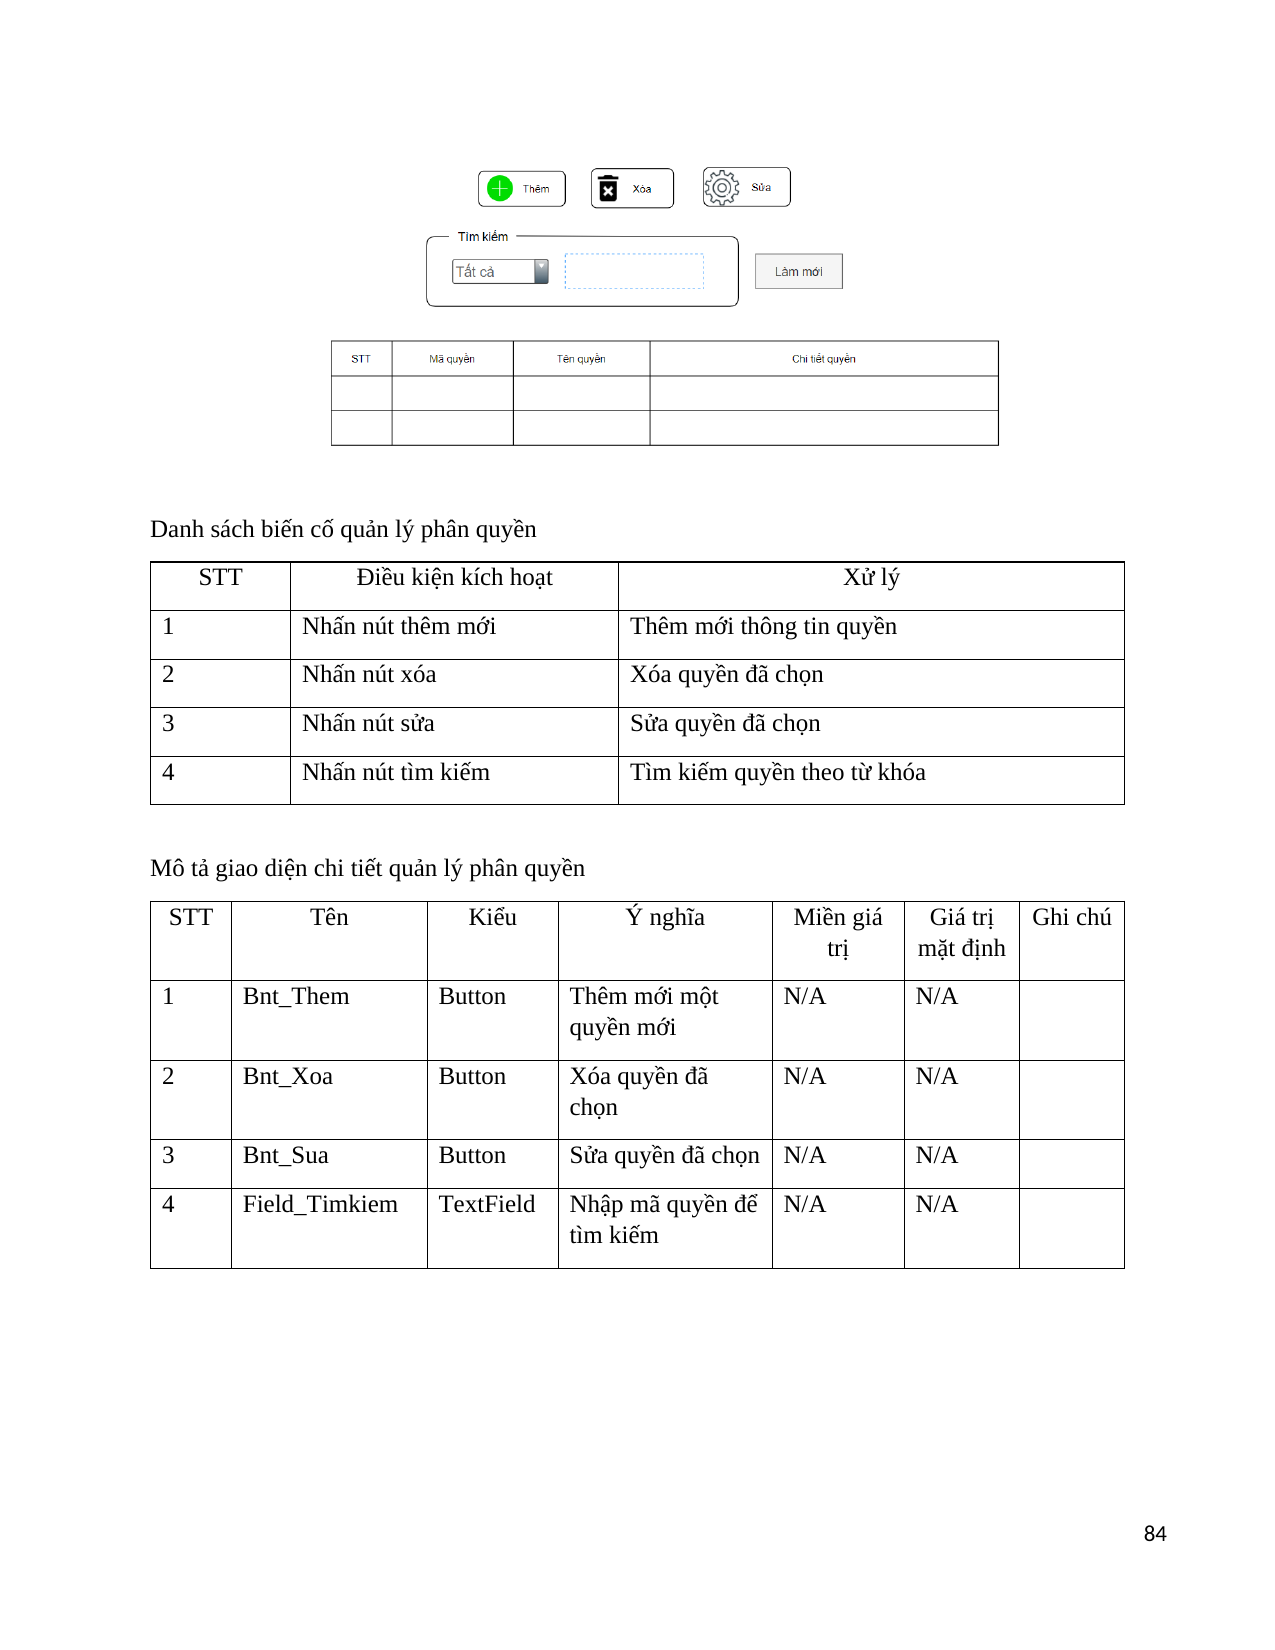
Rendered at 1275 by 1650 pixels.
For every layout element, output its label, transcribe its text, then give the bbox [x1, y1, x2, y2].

table_cell [1020, 1061, 1124, 1139]
table_cell 1 [151, 981, 231, 1060]
table_header Tên [232, 902, 427, 980]
table_cell 3 [151, 708, 290, 756]
table_cell [1020, 1189, 1124, 1268]
table_cell Xóa quyền đã chọn [559, 1061, 772, 1139]
table_cell N/A [773, 1189, 904, 1268]
table_header Ghi chú [1020, 902, 1124, 980]
table_cell Xóa quyền đã chọn [619, 660, 1124, 707]
table_cell Sửa quyền đã chọn [559, 1140, 772, 1188]
table_cell [1020, 1140, 1124, 1188]
table_cell N/A [773, 1140, 904, 1188]
table_cell Nhấn nút sửa [291, 708, 618, 756]
table_header Xử lý [619, 563, 1124, 610]
table_cell 1 [151, 611, 290, 658]
table_cell Bnt_Xoa [232, 1061, 427, 1139]
picture [300, 150, 1022, 484]
table_cell 2 [151, 660, 290, 707]
table_cell Field_Timkiem [232, 1189, 427, 1268]
table_cell 3 [151, 1140, 231, 1188]
table_header Giá trị mặt định [905, 902, 1019, 980]
table_header STT [151, 902, 231, 980]
table_cell Nhấn nút tìm kiếm [291, 757, 618, 804]
table_cell N/A [905, 1061, 1019, 1139]
table_cell Thêm mới một quyền mới [559, 981, 772, 1060]
table_cell Sửa quyền đã chọn [619, 708, 1124, 756]
table_header Miền giá trị [773, 902, 904, 980]
table_cell Nhập mã quyền để tìm kiếm [559, 1189, 772, 1268]
table_cell N/A [905, 981, 1019, 1060]
table_header Điều kiện kích hoạt [291, 563, 618, 610]
table_cell 4 [151, 757, 290, 804]
table_cell [1020, 981, 1124, 1060]
table_cell N/A [773, 981, 904, 1060]
table_cell N/A [905, 1189, 1019, 1268]
table_cell Bnt_Sua [232, 1140, 427, 1188]
table_cell 2 [151, 1061, 231, 1139]
text Danh sách biến cố quản lý phân quyền [150, 514, 1167, 542]
table_cell Nhấn nút xóa [291, 660, 618, 707]
table_cell Nhấn nút thêm mới [291, 611, 618, 658]
table_header Kiểu [428, 902, 558, 980]
table_cell Button [428, 981, 558, 1060]
table_cell N/A [773, 1061, 904, 1139]
table_cell TextField [428, 1189, 558, 1268]
table_header Ý nghĩa [559, 902, 772, 980]
table_cell Button [428, 1140, 558, 1188]
table_cell N/A [905, 1140, 1019, 1188]
table_header STT [151, 563, 290, 610]
table_cell Tìm kiếm quyền theo từ khóa [619, 757, 1124, 804]
table_cell Bnt_Them [232, 981, 427, 1060]
table_cell Button [428, 1061, 558, 1139]
table_cell Thêm mới thông tin quyền [619, 611, 1124, 658]
table_cell 4 [151, 1189, 231, 1268]
text Mô tả giao diện chi tiết quản lý phân quyền [150, 853, 1167, 882]
